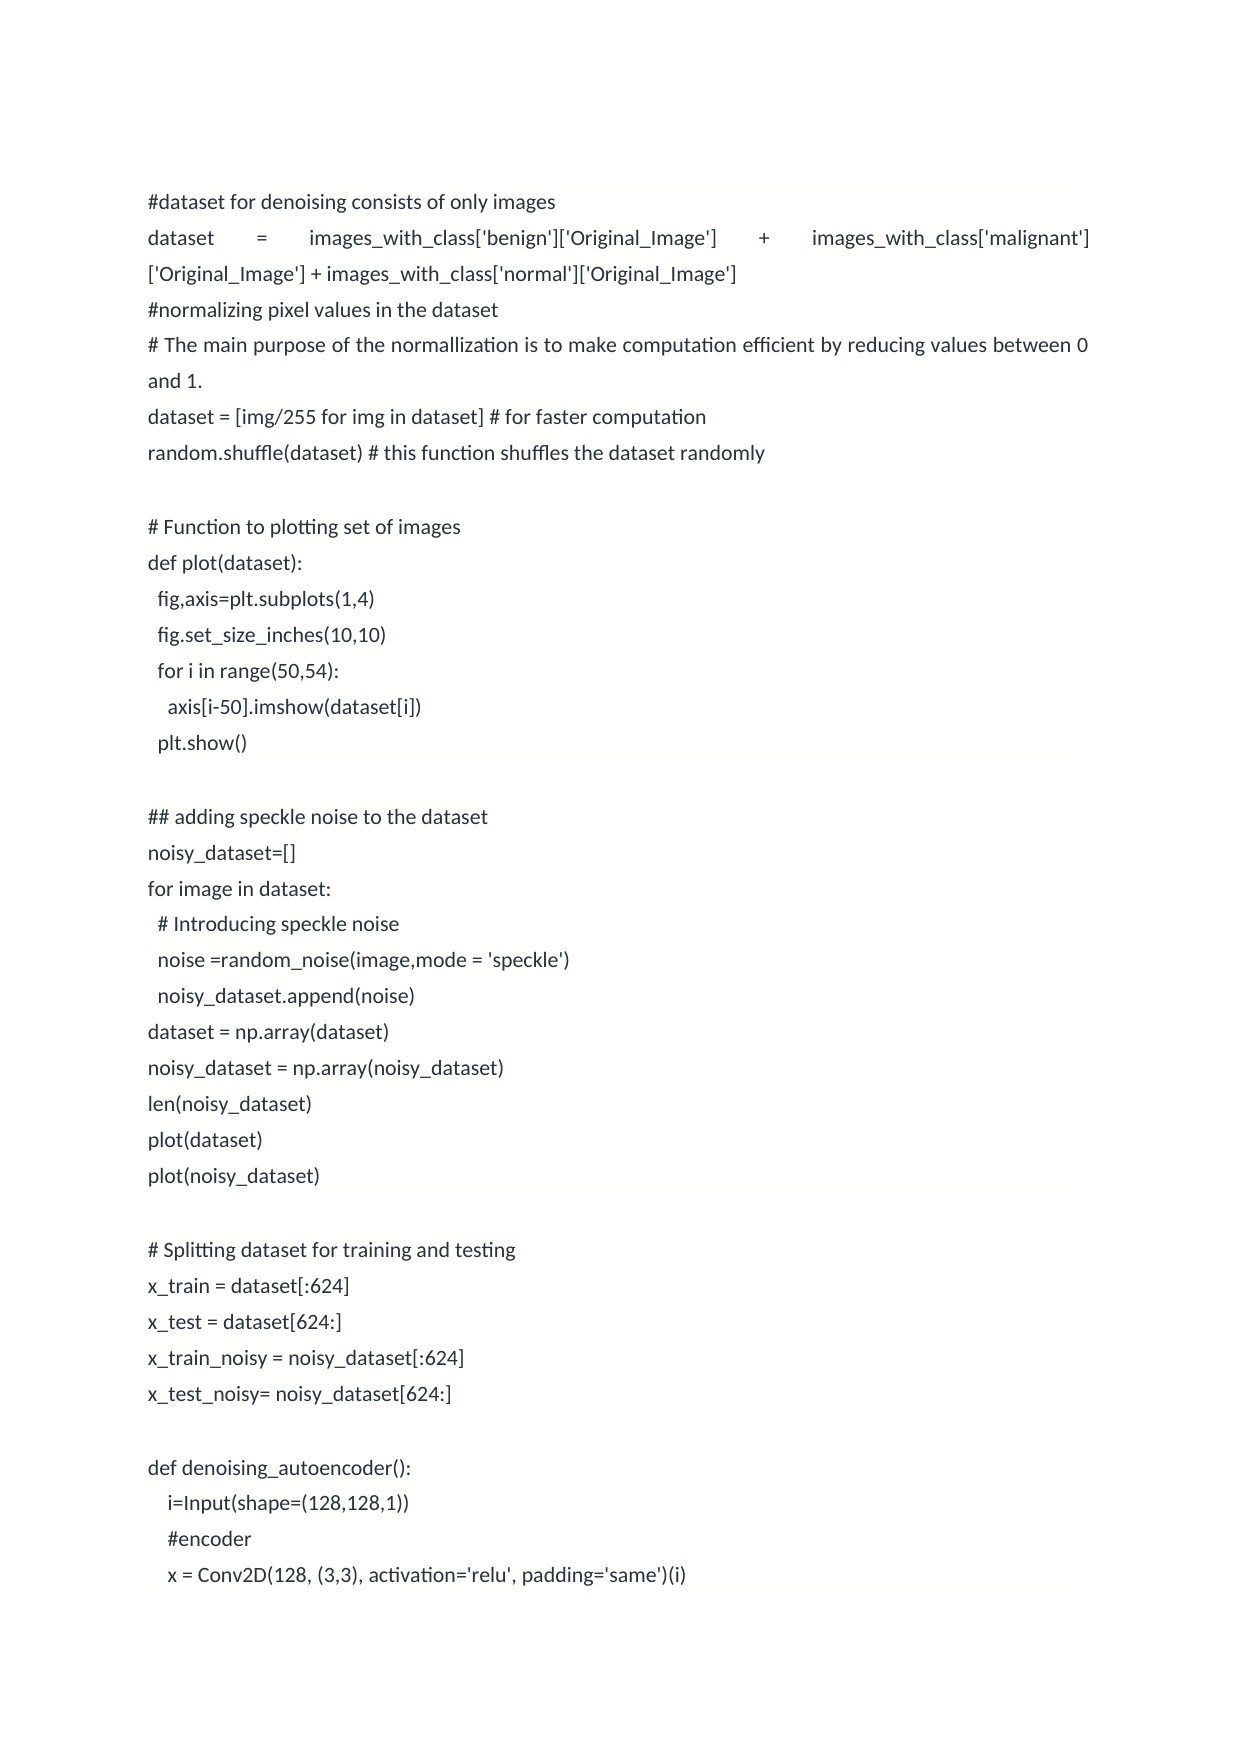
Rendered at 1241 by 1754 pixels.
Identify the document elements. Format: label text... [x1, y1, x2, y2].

text plt.show() [148, 729, 1090, 756]
text fig.set_size_inches(10,10) [148, 621, 1090, 648]
text dataset = images_with_class['benign']['Original_Image'] + images_with_class['malignant']['Original_Image'] + images_with_class['normal']['Original_Image'] [148, 224, 1090, 286]
text #encoder [148, 1526, 1090, 1552]
text #normalizing pixel values in the dataset [148, 296, 1090, 322]
text x_train_noisy = noisy_dataset[:624] [148, 1344, 1090, 1371]
text dataset = [img/255 for img in dataset] # for faster computation [148, 403, 1090, 430]
text dataset = np.array(dataset) [148, 1018, 1090, 1045]
text x_test_noisy= noisy_dataset[624:] [148, 1380, 1090, 1406]
text plot(noisy_dataset) [148, 1162, 1090, 1189]
text len(noisy_dataset) [148, 1090, 1090, 1117]
text def denoising_autoencoder(): [148, 1454, 1090, 1480]
text axis[i-50].imshow(dataset[i]) [148, 693, 1090, 720]
text x_train = dataset[:624] [148, 1272, 1090, 1299]
text # Splitting dataset for training and testing [148, 1236, 1090, 1263]
text #dataset for denoising consists of only images [148, 188, 1090, 214]
text def plot(dataset): [148, 549, 1090, 576]
text random.shuffle(dataset) # this function shuffles the dataset randomly [148, 439, 1090, 466]
text noisy_dataset=[] [148, 839, 1090, 865]
text # Introducing speckle noise [148, 911, 1090, 937]
text fig,axis=plt.subplots(1,4) [148, 585, 1090, 612]
text x = Conv2D(128, (3,3), activation='relu', padding='same')(i) [148, 1561, 1090, 1588]
text noisy_dataset.append(noise) [148, 982, 1090, 1009]
text noise =random_noise(image,mode = 'speckle') [148, 947, 1090, 973]
text # The main purpose of the normallization is to make computation efficient by reducing values between 0 and 1. [148, 332, 1090, 394]
text # Function to plotting set of images [148, 513, 1090, 540]
text for i in range(50,54): [148, 657, 1090, 684]
text ## adding speckle noise to the dataset [148, 803, 1090, 829]
text noisy_dataset = np.array(noisy_dataset) [148, 1054, 1090, 1081]
text plot(dataset) [148, 1126, 1090, 1153]
text i=Input(shape=(128,128,1)) [148, 1489, 1090, 1516]
text for image in dataset: [148, 875, 1090, 901]
text x_test = dataset[624:] [148, 1308, 1090, 1334]
